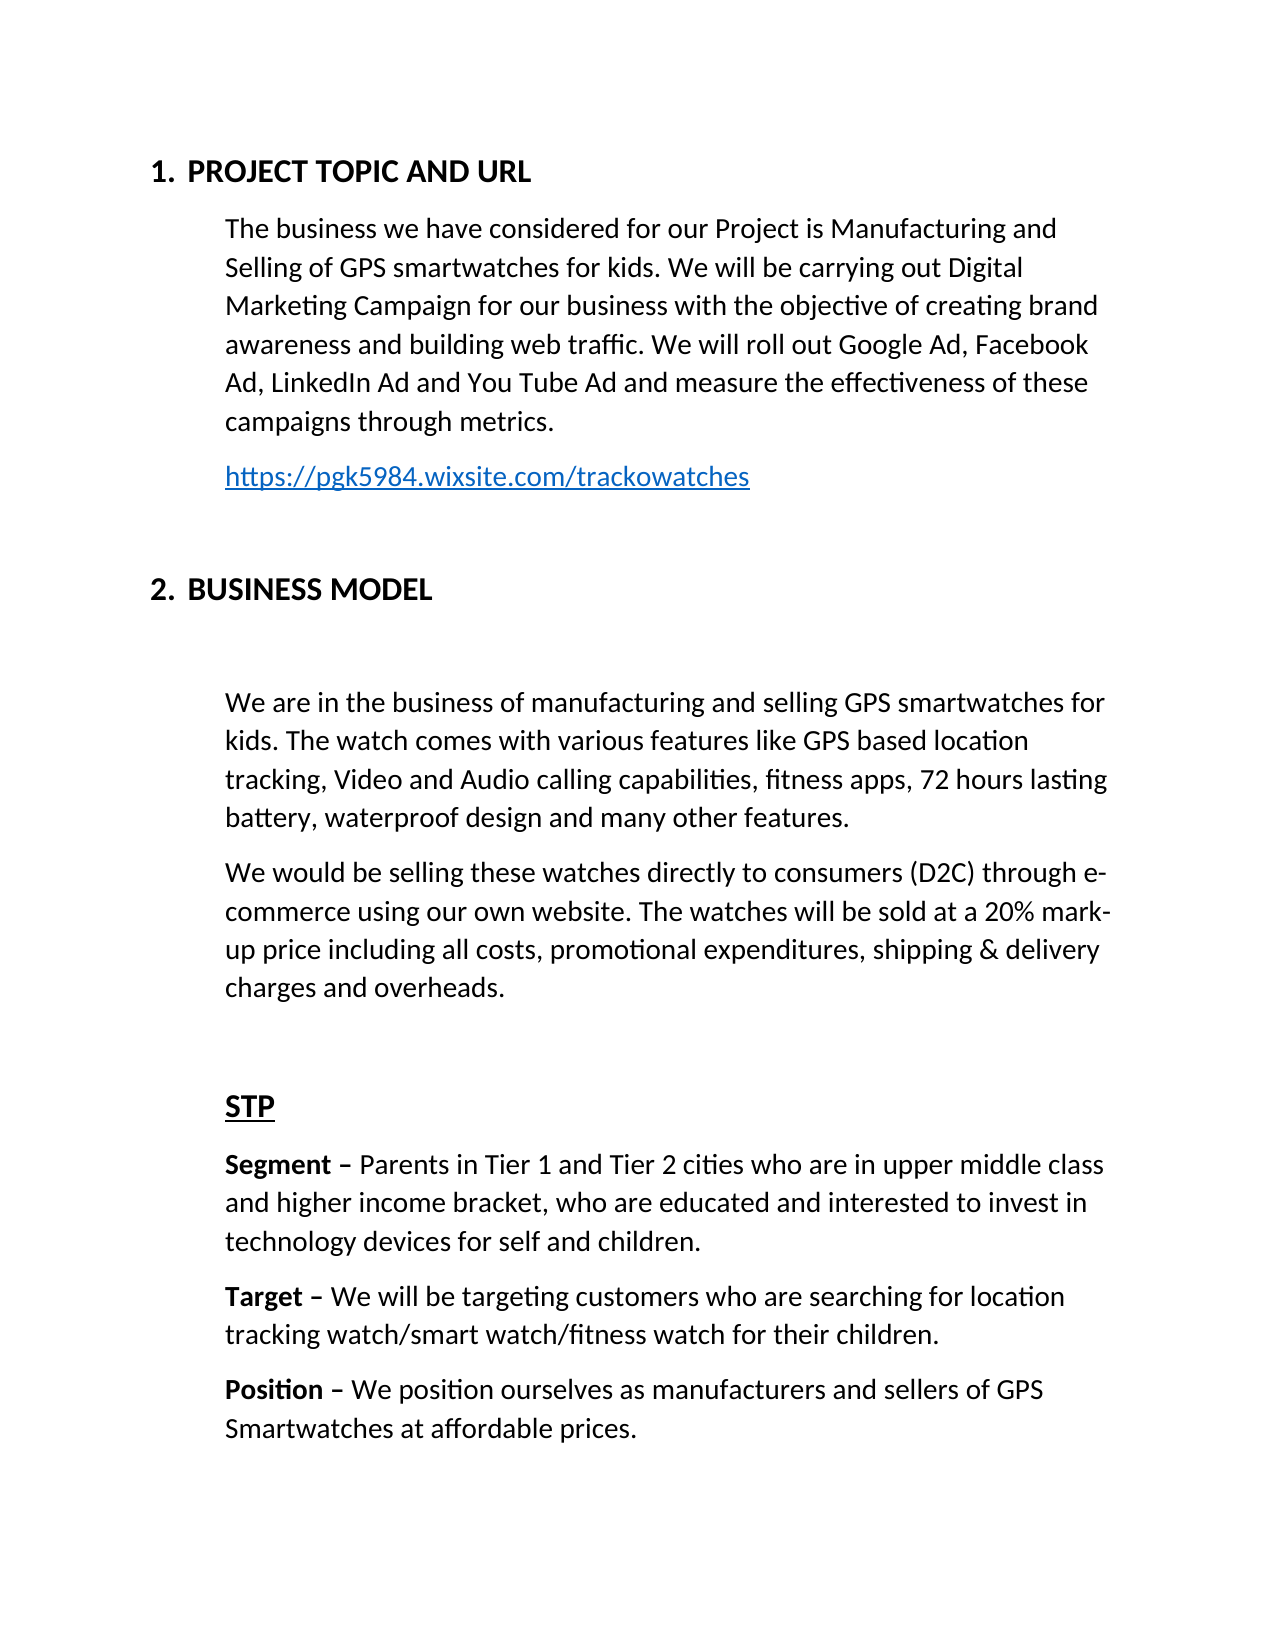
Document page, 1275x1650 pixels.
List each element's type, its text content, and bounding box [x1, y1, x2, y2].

text We are in the business of manufacturing and selling GPS smartwatches for kids. The watch comes with various features like GPS based location tracking, Video and Audio calling capabilities, fitness apps, 72 hours lasting battery, waterproof design and many other features. [225, 684, 1125, 835]
list PROJECT TOPIC AND URL [150, 150, 1125, 191]
text The business we have considered for our Project is Manufacturing and Selling of GPS smartwatches for kids. We will be carrying out Digital Marketing Campaign for our business with the objective of creating brand awareness and building web traffic. We will roll out Google Ad, Facebook Ad, LinkedIn Ad and You Tube Ad and measure the effectiveness of these campaigns through metrics. [225, 211, 1125, 438]
text STP [225, 1085, 1125, 1126]
text We would be selling these watches directly to consumers (D2C) through e-commerce using our own website. The watches will be sold at a 20% mark-up price including all costs, promotional expenditures, shipping & delivery charges and overheads. [225, 854, 1125, 1005]
list BUSINESS MODEL [150, 568, 1125, 609]
text Segment – Parents in Tier 1 and Tier 2 cities who are in upper middle class and higher income bracket, who are educated and interested to invest in technology devices for self and children. [225, 1146, 1125, 1258]
text Position – We position ourselves as manufacturers and sellers of GPS Smartwatches at affordable prices. [225, 1371, 1125, 1446]
text Target – We will be targeting customers who are searching for location tracking watch/smart watch/fitness watch for their children. [225, 1278, 1125, 1352]
text https://pgk5984.wixsite.com/trackowatches [225, 458, 1125, 493]
